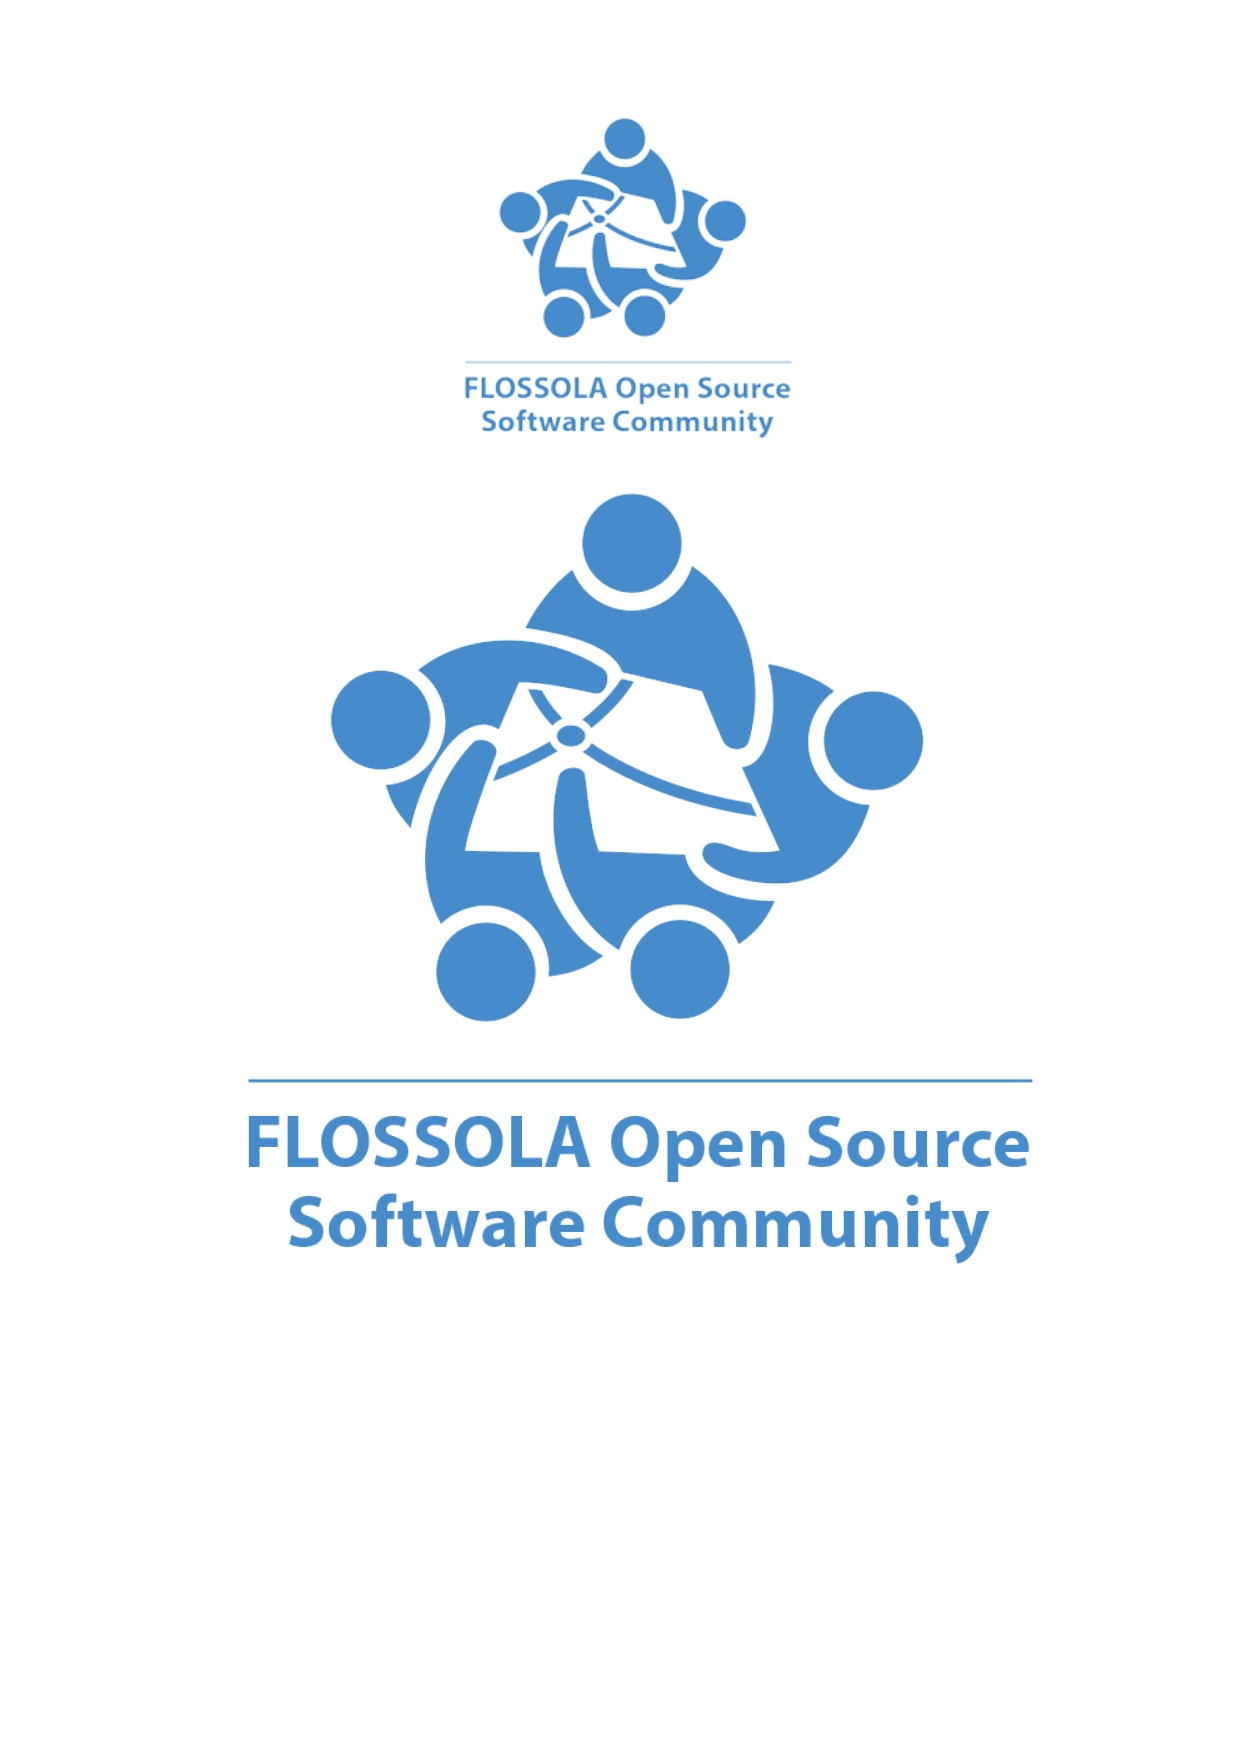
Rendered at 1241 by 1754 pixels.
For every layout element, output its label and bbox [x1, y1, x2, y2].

picture [150, 103, 1091, 1311]
